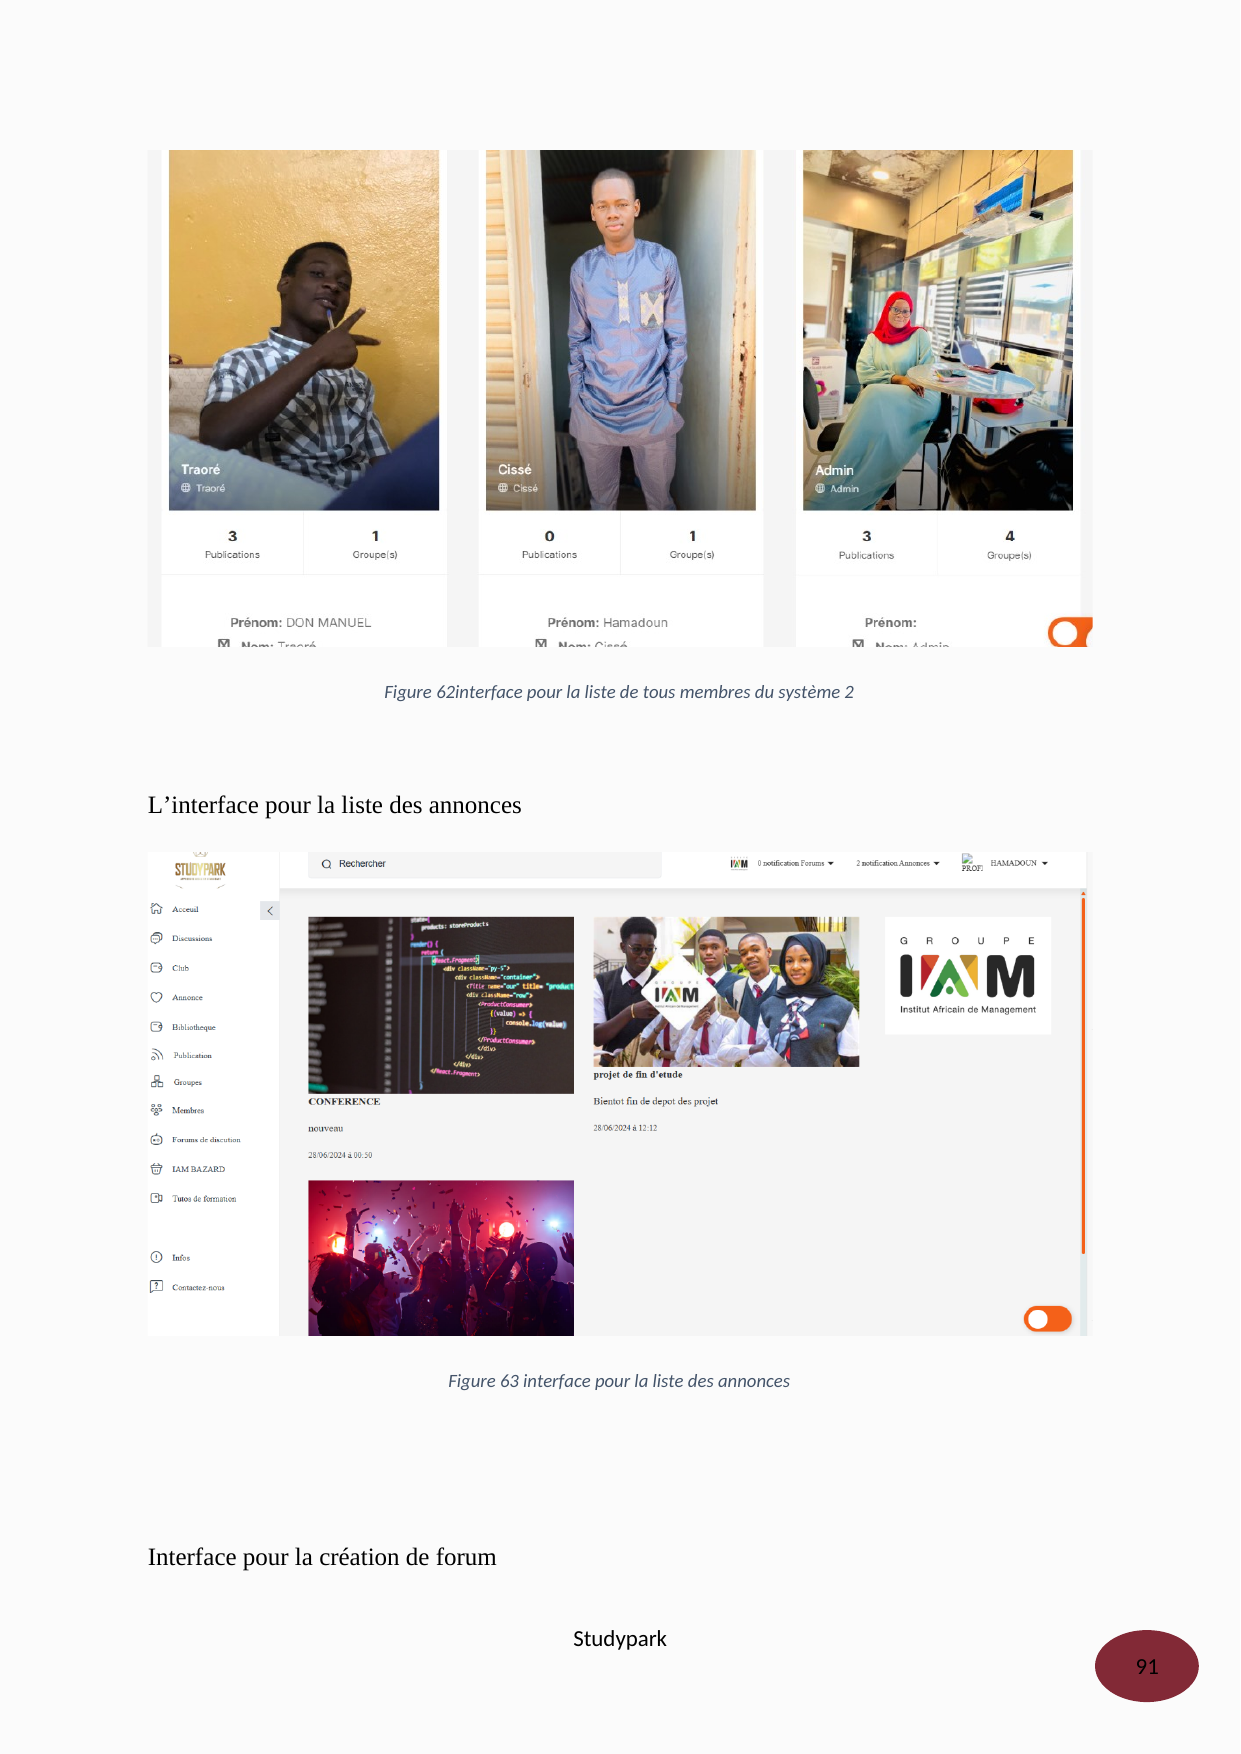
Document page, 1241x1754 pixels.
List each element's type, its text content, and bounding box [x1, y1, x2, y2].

text L’interface pour la liste des annonces [148, 790, 1093, 819]
text Interface pour la création de forum [148, 1542, 1093, 1571]
picture [147, 852, 1093, 1336]
picture [147, 150, 1093, 647]
